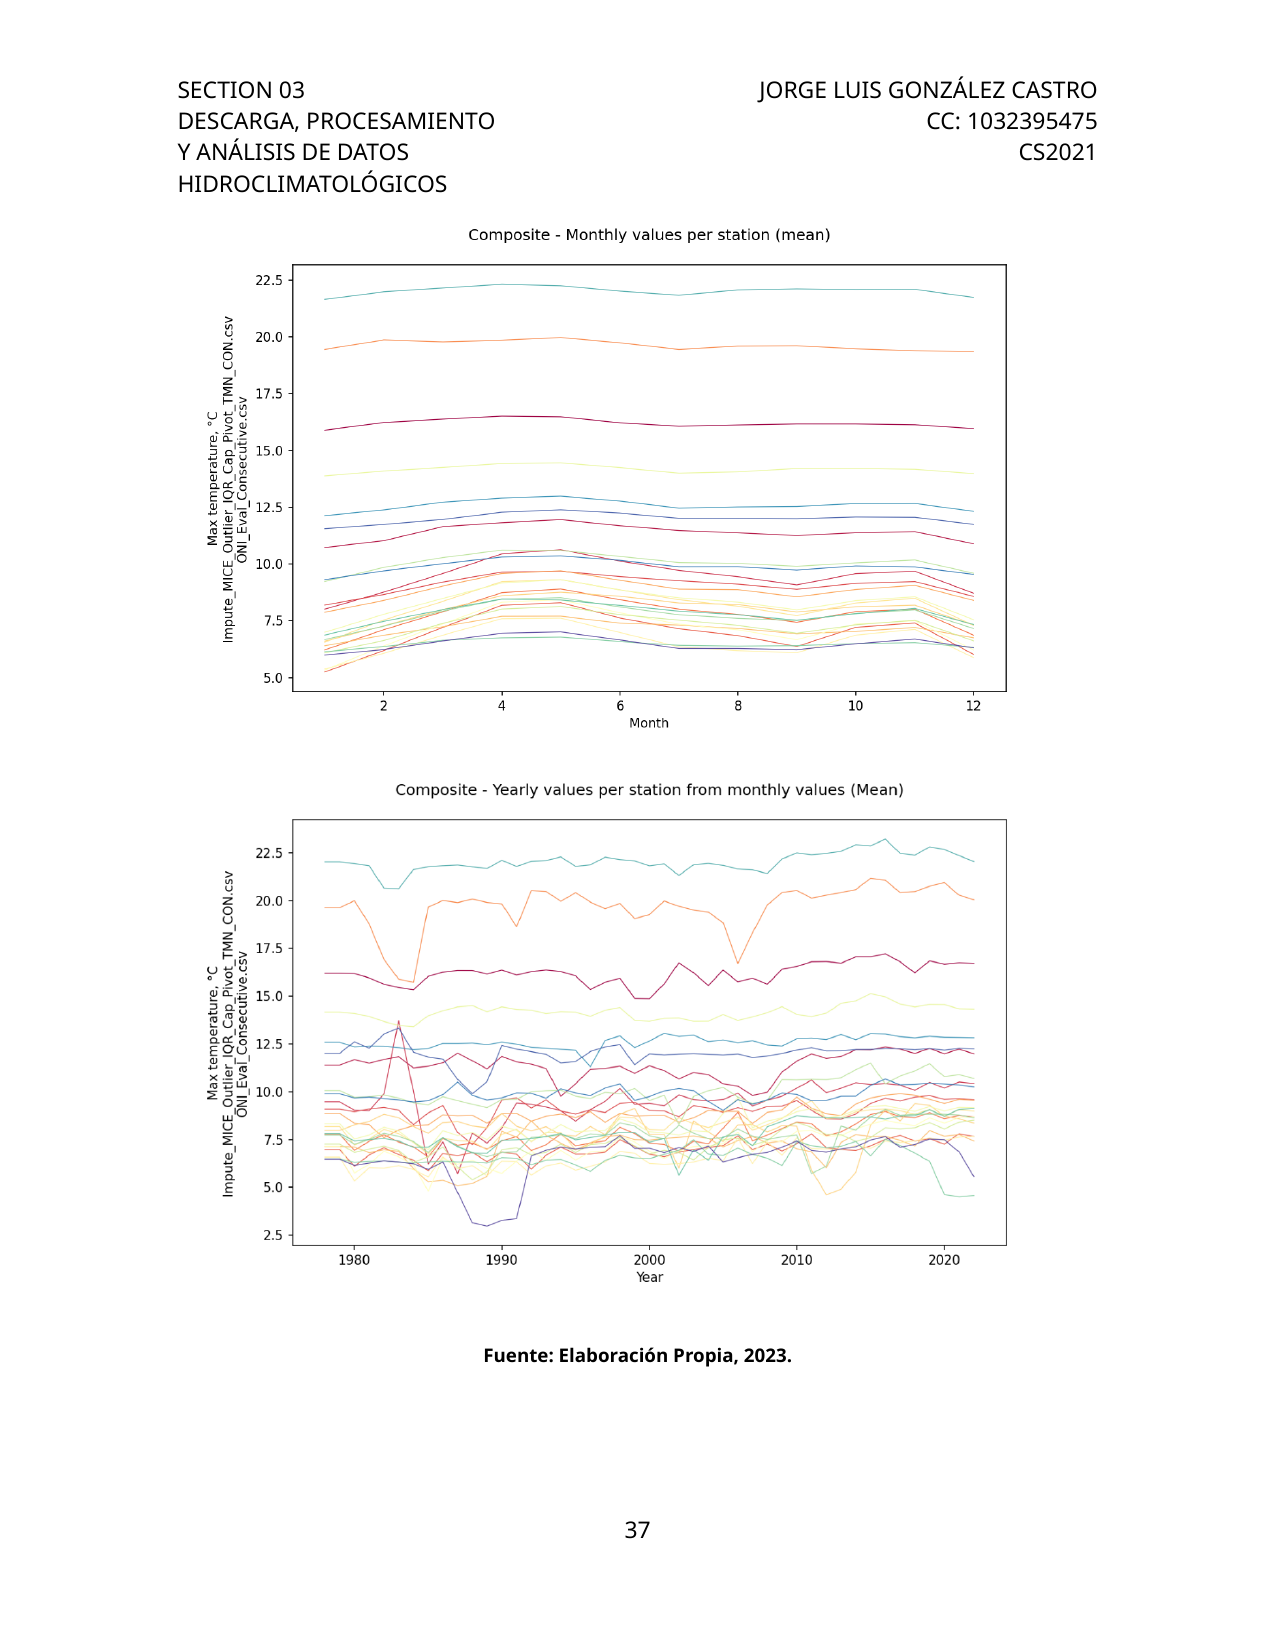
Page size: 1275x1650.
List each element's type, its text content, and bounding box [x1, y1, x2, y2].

text Fuente: Elaboración Propia, 2023. [177, 1342, 1098, 1368]
picture [177, 198, 1098, 752]
picture [177, 753, 1098, 1306]
